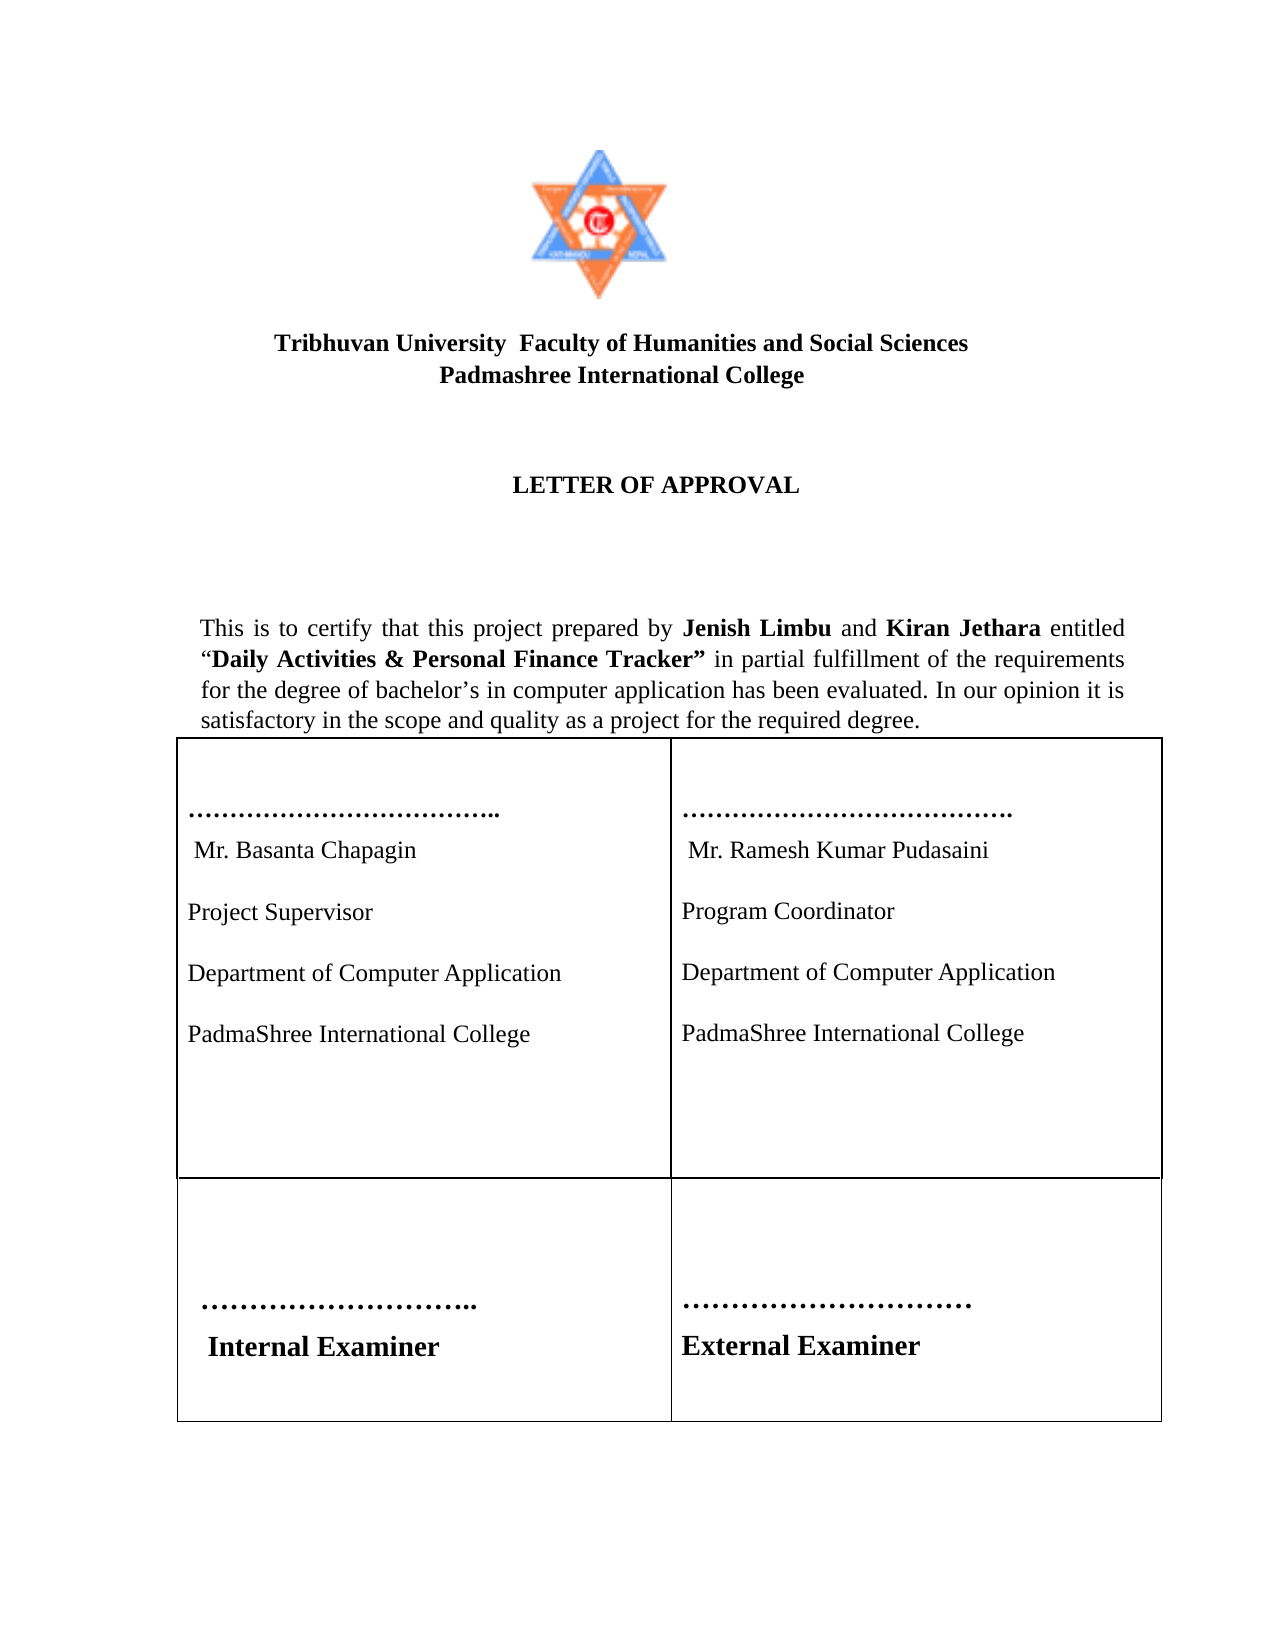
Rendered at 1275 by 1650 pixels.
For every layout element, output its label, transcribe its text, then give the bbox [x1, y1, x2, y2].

text Tribhuvan University Faculty of Humanities and Social Sciences Padmashree International College [216, 328, 1026, 389]
table_cell ……………………….. Internal Examiner [178, 1178, 671, 1421]
table_header …………………………………. Mr. Ramesh Kumar Pudasaini Program Coordinator Department of Computer Application PadmaShree International College [672, 739, 1161, 1177]
picture [530, 150, 669, 299]
text LETTER OF APPROVAL [187, 470, 1125, 499]
table_cell ………………………… External Examiner [672, 1177, 1161, 1421]
table_header ……………………………….. Mr. Basanta Chapagin Project Supervisor Department of Computer Application PadmaShree International College [178, 739, 670, 1177]
text This is to certify that this project prepared by Jenish Limbu and Kiran Jethara entitled “Daily Activities & Personal Finance Tracker” in partial fulfillment of the requirements for the degree of bachelor’s in computer application has been evaluated. In our opinion it is satisfactory in the scope and quality as a project for the required degree. [199, 613, 1125, 734]
